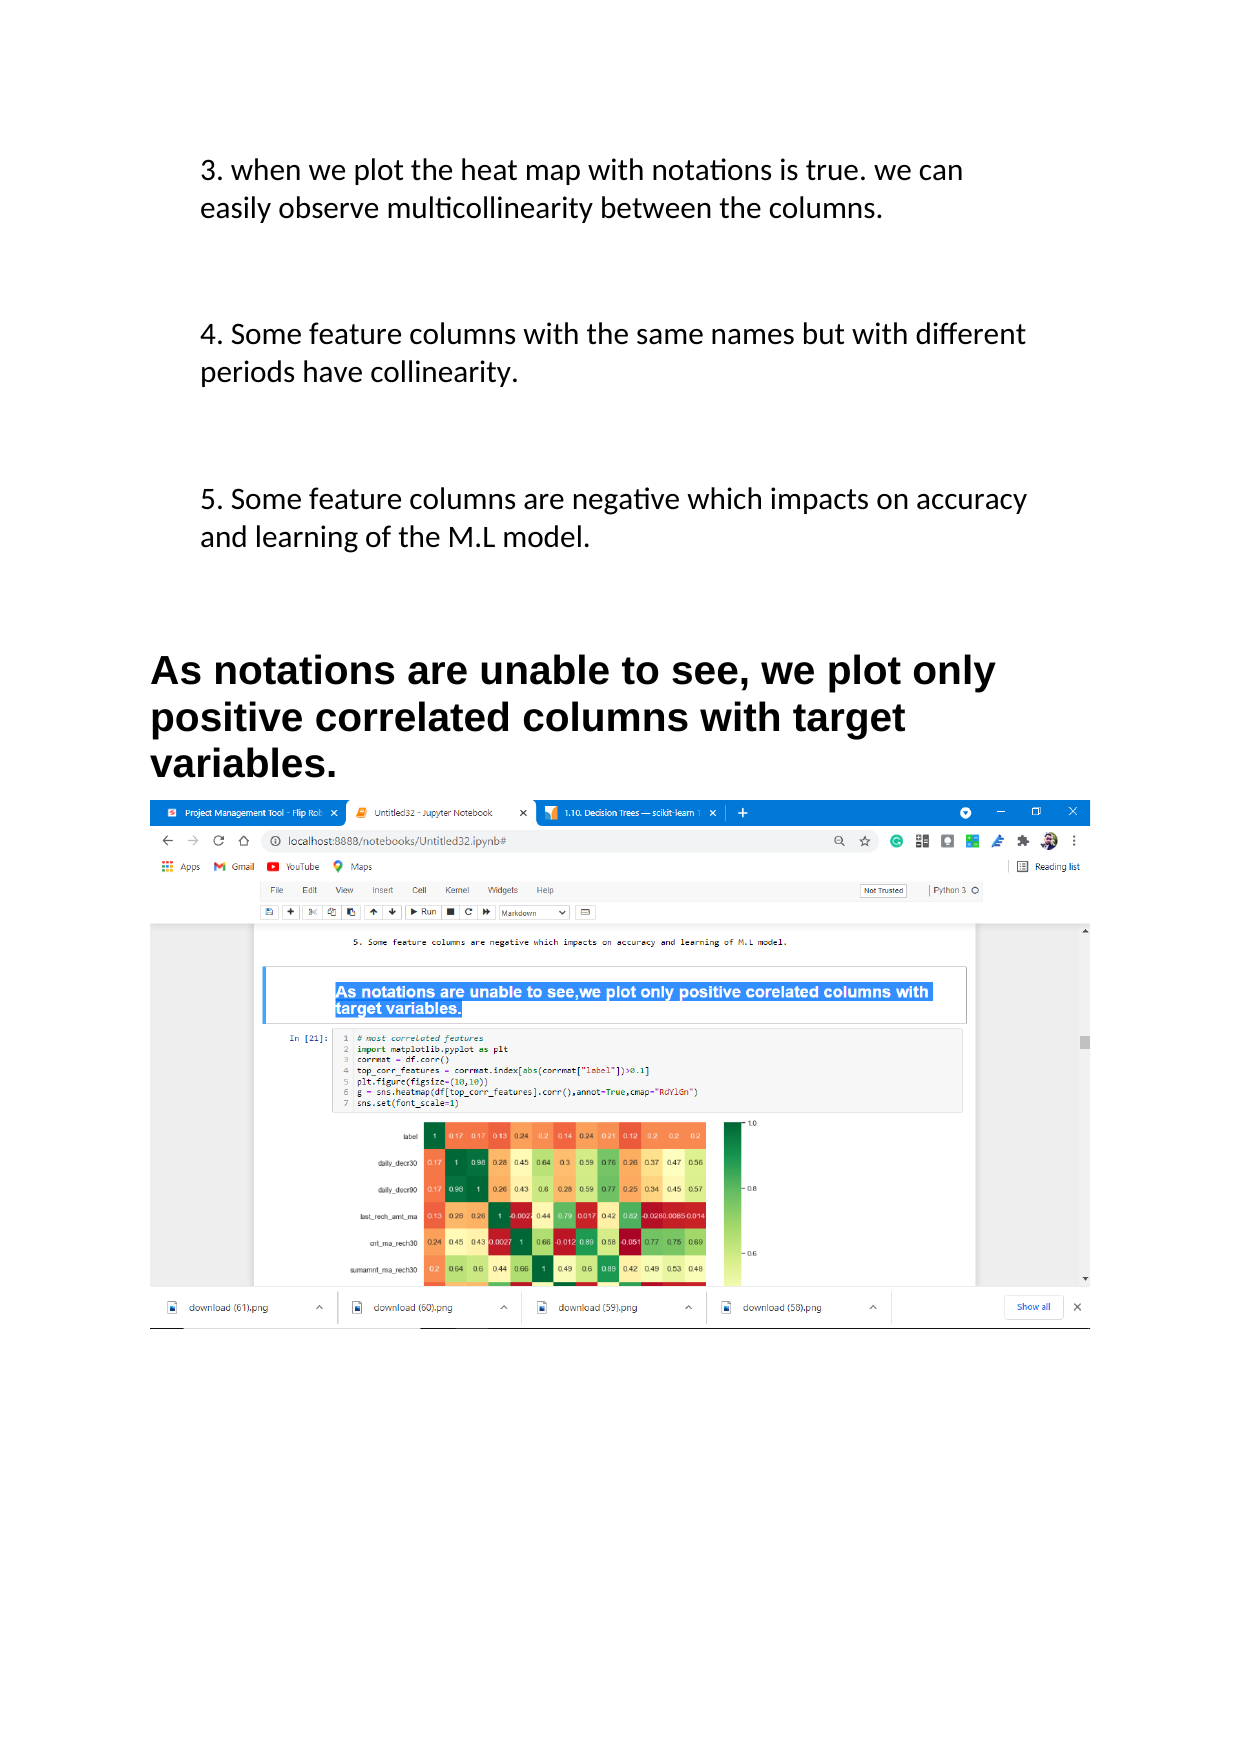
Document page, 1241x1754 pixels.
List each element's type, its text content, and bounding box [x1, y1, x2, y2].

text As notations are unable to see, we plot only positive correlated columns with target variables. [150, 646, 1090, 786]
text 5. Some feature columns are negative which impacts on accuracy and learning of the M.L model. [200, 479, 1040, 555]
text 3. when we plot the heat map with notations is true. we can easily observe multicollinearity between the columns. [200, 150, 1040, 226]
text 4. Some feature columns with the same names but with different periods have collinearity. [200, 314, 1040, 391]
picture [150, 800, 1091, 1329]
